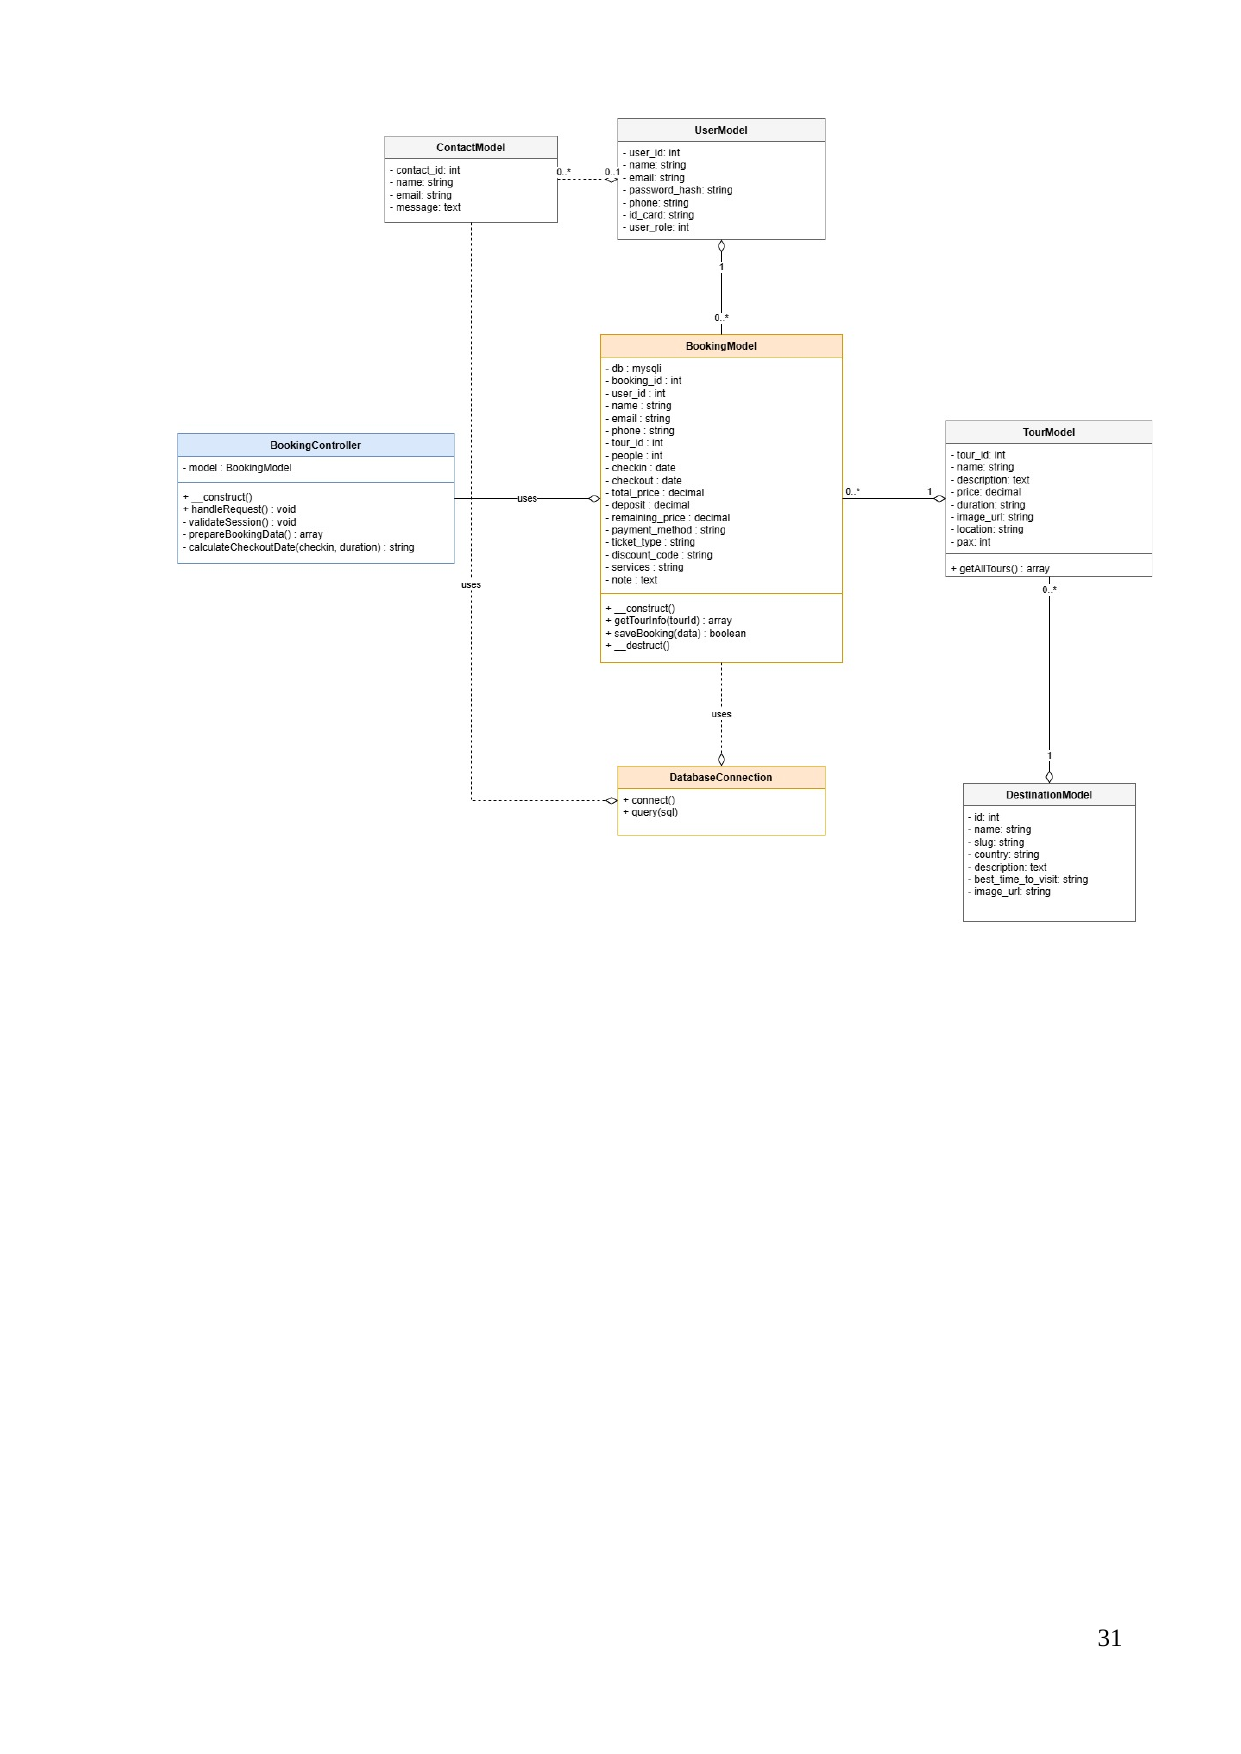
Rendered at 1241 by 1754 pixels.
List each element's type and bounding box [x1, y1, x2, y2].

picture [177, 118, 1153, 924]
